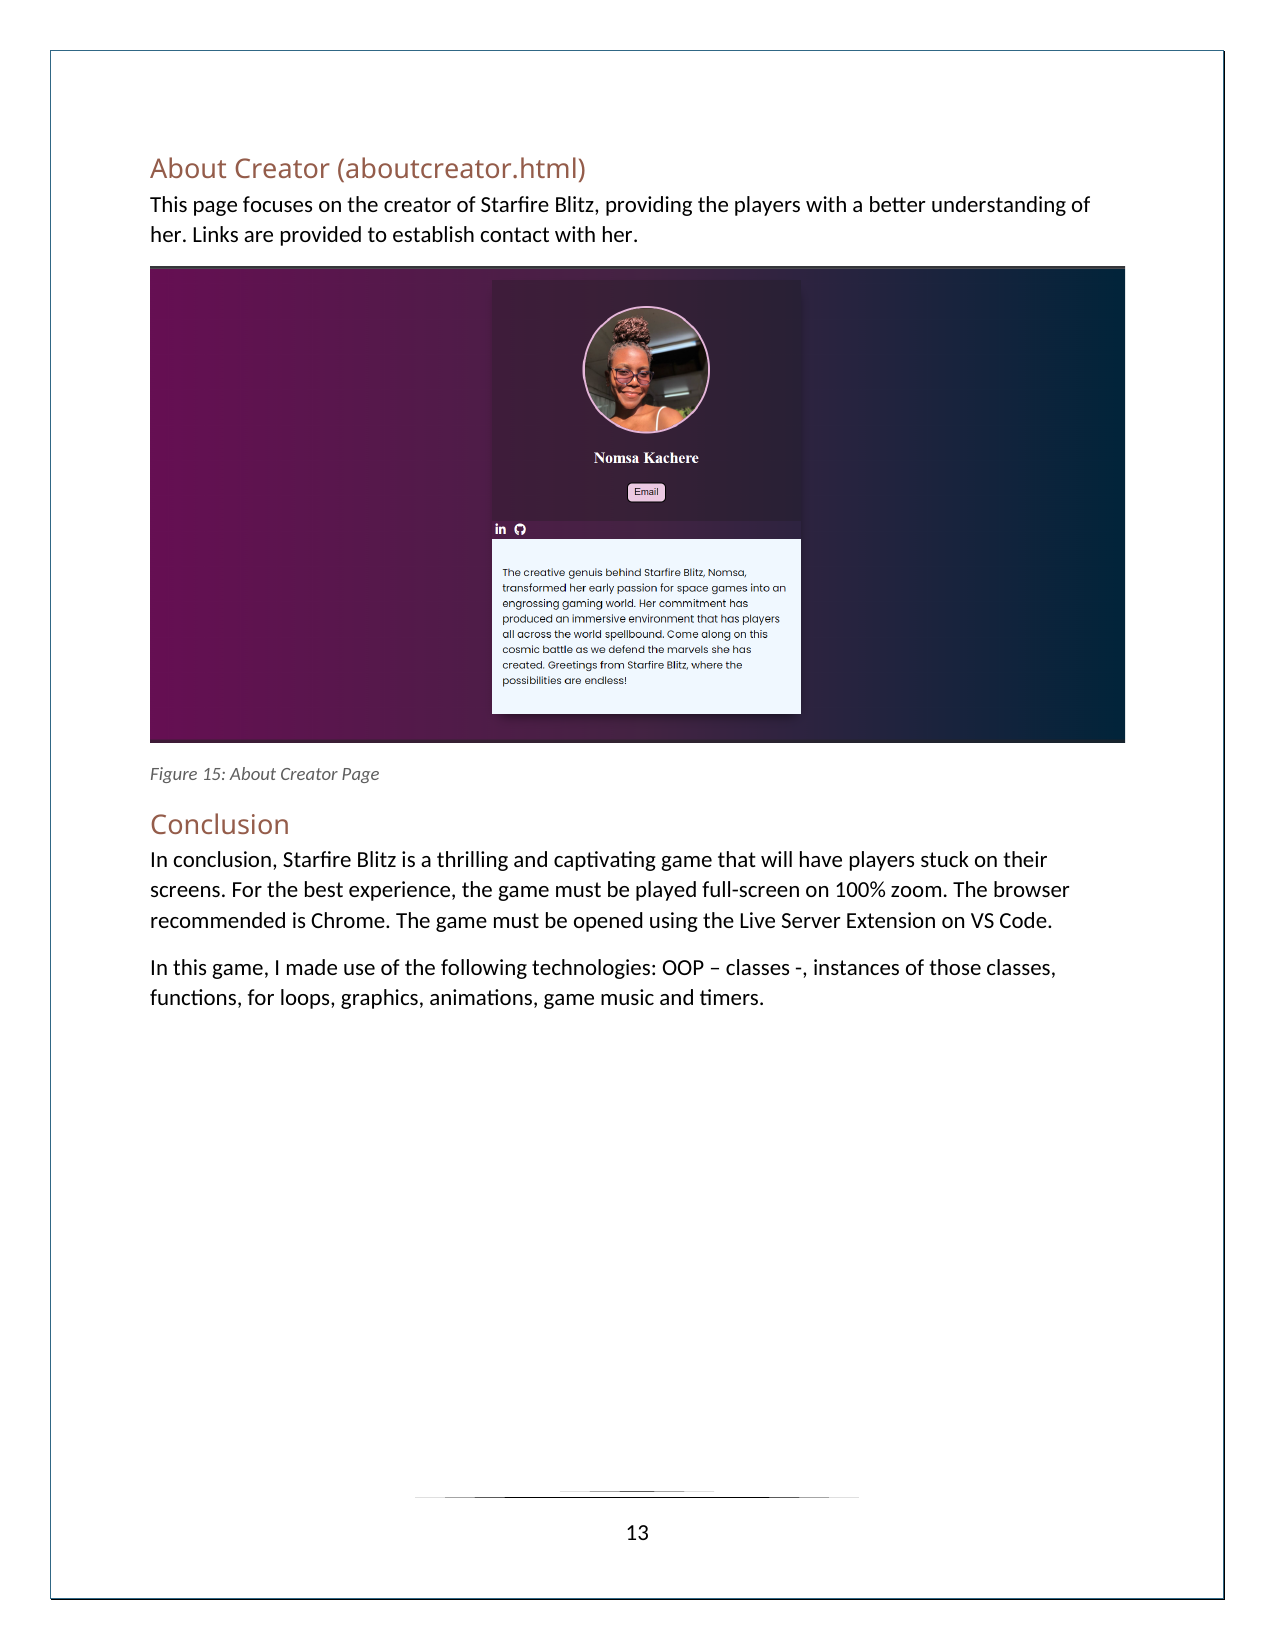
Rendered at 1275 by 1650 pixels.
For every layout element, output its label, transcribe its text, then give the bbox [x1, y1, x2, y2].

picture [150, 266, 1125, 743]
text In conclusion, Starfire Blitz is a thrilling and captivating game that will have players stuck on their screens. For the best experience, the game must be played full-screen on 100% zoom. The browser recommended is Chrome. The game must be opened using the Live Server Extension on VS Code. [150, 845, 1124, 934]
subtitle Conclusion [150, 806, 1124, 842]
text In this game, I made use of the following technologies: OOP – classes -, instances of those classes, functions, for loops, graphics, animations, game music and timers. [150, 953, 1124, 1011]
subtitle About Creator (aboutcreator.html) [150, 150, 1124, 187]
text This page focuses on the creator of Starfire Blitz, providing the players with a better understanding of her. Links are provided to establish contact with her. [150, 190, 1124, 248]
